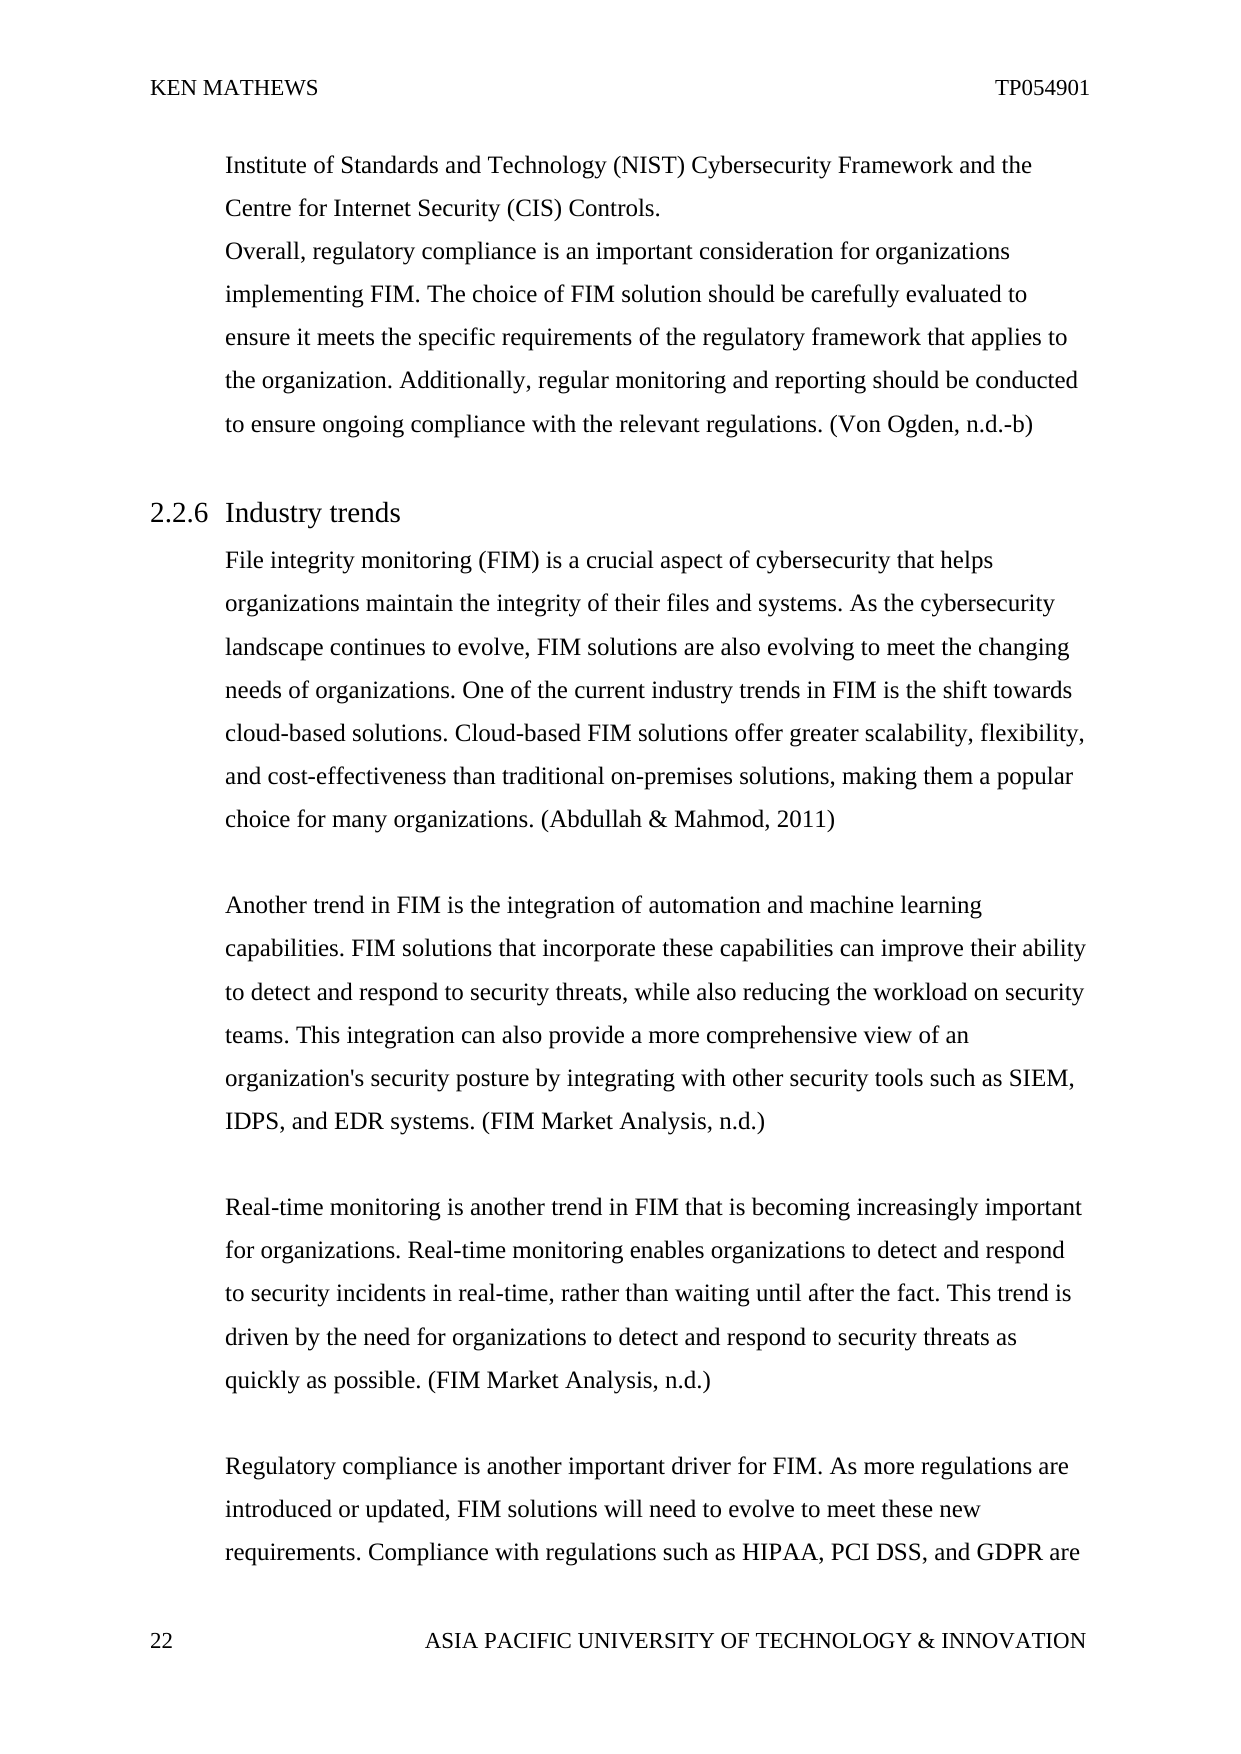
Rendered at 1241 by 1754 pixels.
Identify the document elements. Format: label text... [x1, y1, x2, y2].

list Another trend in FIM is the integration of automation and machine learning capabilities. FIM solutions that incorporate these capabilities can improve their ability to detect and respond to security threats, while also reducing the workload on security teams. This integration can also provide a more comprehensive view of an organization's security posture by integrating with other security tools such as SIEM, IDPS, and EDR systems. (FIM Market Analysis, n.d.) [225, 890, 1090, 1135]
list Industry trends [150, 495, 1090, 528]
list Overall, regulatory compliance is an important consideration for organizations implementing FIM. The choice of FIM solution should be carefully evaluated to ensure it meets the specific requirements of the regulatory framework that applies to the organization. Additionally, regular monitoring and reporting should be conducted to ensure ongoing compliance with the relevant regulations. (Von Ogden, n.d.-b) [225, 236, 1090, 437]
list File integrity monitoring (FIM) is a crucial aspect of cybersecurity that helps organizations maintain the integrity of their files and systems. As the cybersecurity landscape continues to evolve, FIM solutions are also evolving to meet the changing needs of organizations. One of the current industry trends in FIM is the shift towards cloud-based solutions. Cloud-based FIM solutions offer greater scalability, flexibility, and cost-effectiveness than traditional on-premises solutions, making them a popular choice for many organizations. (Abdullah & Mahmod, 2011) [225, 545, 1090, 833]
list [225, 150, 1090, 222]
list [225, 1451, 1090, 1566]
list Real-time monitoring is another trend in FIM that is becoming increasingly important for organizations. Real-time monitoring enables organizations to detect and respond to security incidents in real-time, rather than waiting until after the fact. This trend is driven by the need for organizations to detect and respond to security threats as quickly as possible. (FIM Market Analysis, n.d.) [225, 1192, 1090, 1393]
